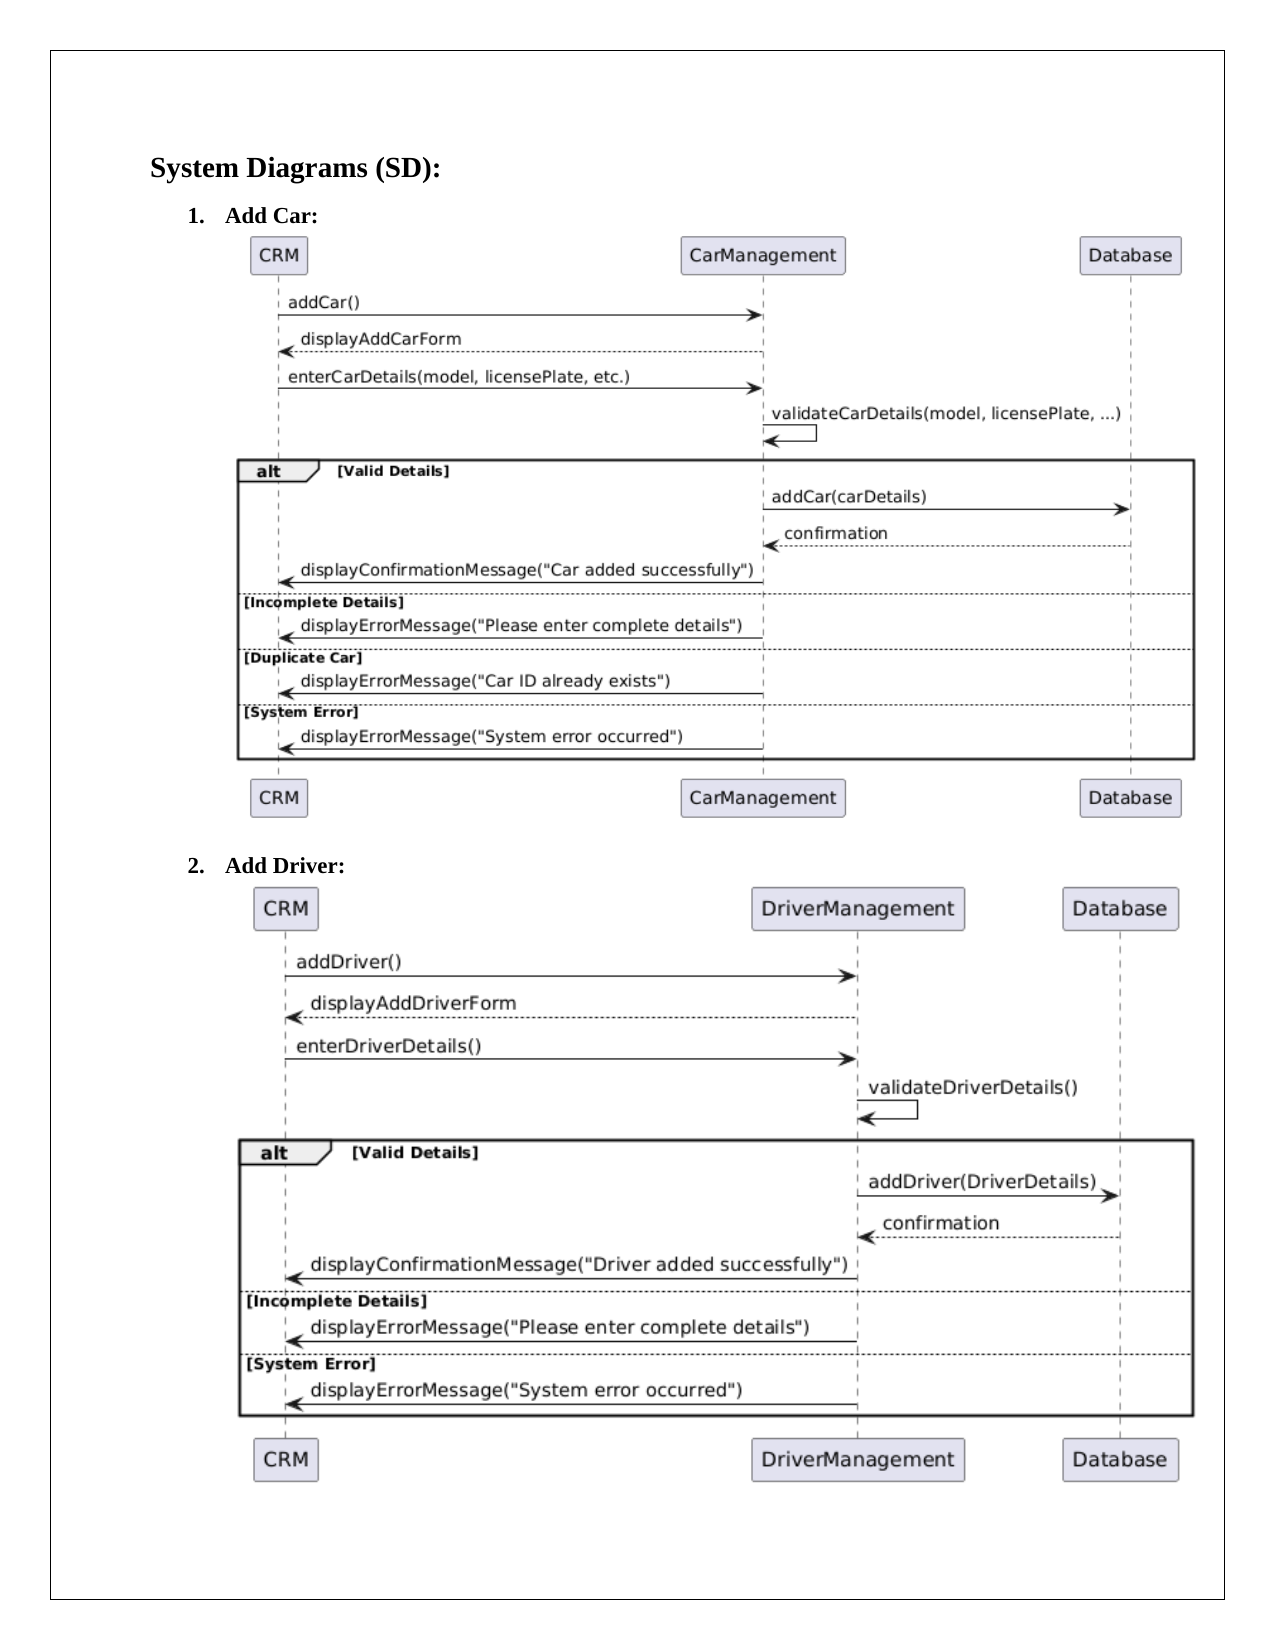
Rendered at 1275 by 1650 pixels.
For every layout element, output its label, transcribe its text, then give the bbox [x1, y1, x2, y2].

picture [225, 230, 1201, 823]
picture [225, 880, 1201, 1488]
list Add Driver: [187, 852, 1125, 879]
list Add Car: [187, 202, 1125, 228]
text System Diagrams (SD): [150, 150, 1125, 183]
